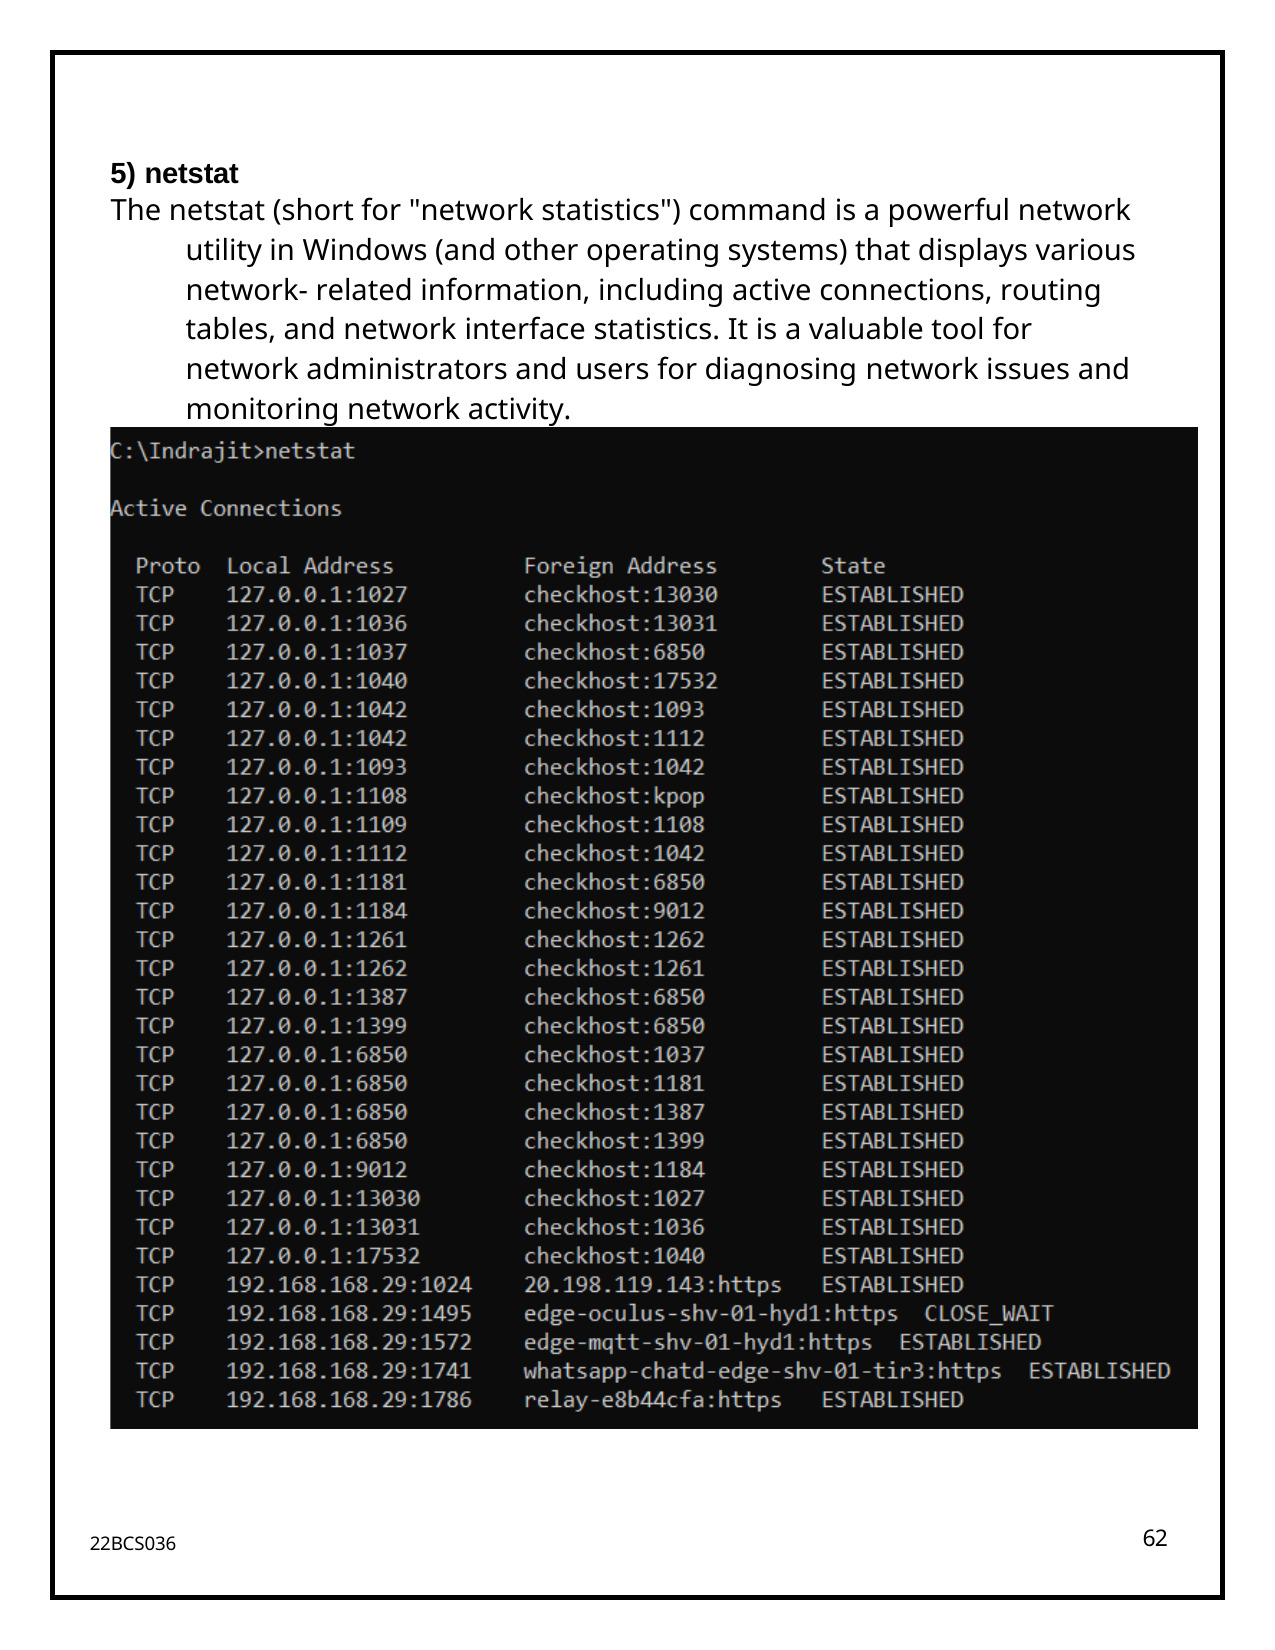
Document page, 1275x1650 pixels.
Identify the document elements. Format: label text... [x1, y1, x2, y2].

picture [110, 427, 1198, 1429]
text The netstat (short for "network statistics") command is a powerful network utility in Windows (and other operating systems) that displays various network- related information, including active connections, routing tables, and network interface statistics. It is a valuable tool for network administrators and users for diagnosing network issues and monitoring network activity. [110, 189, 1144, 427]
subtitle netstat [110, 156, 1177, 189]
